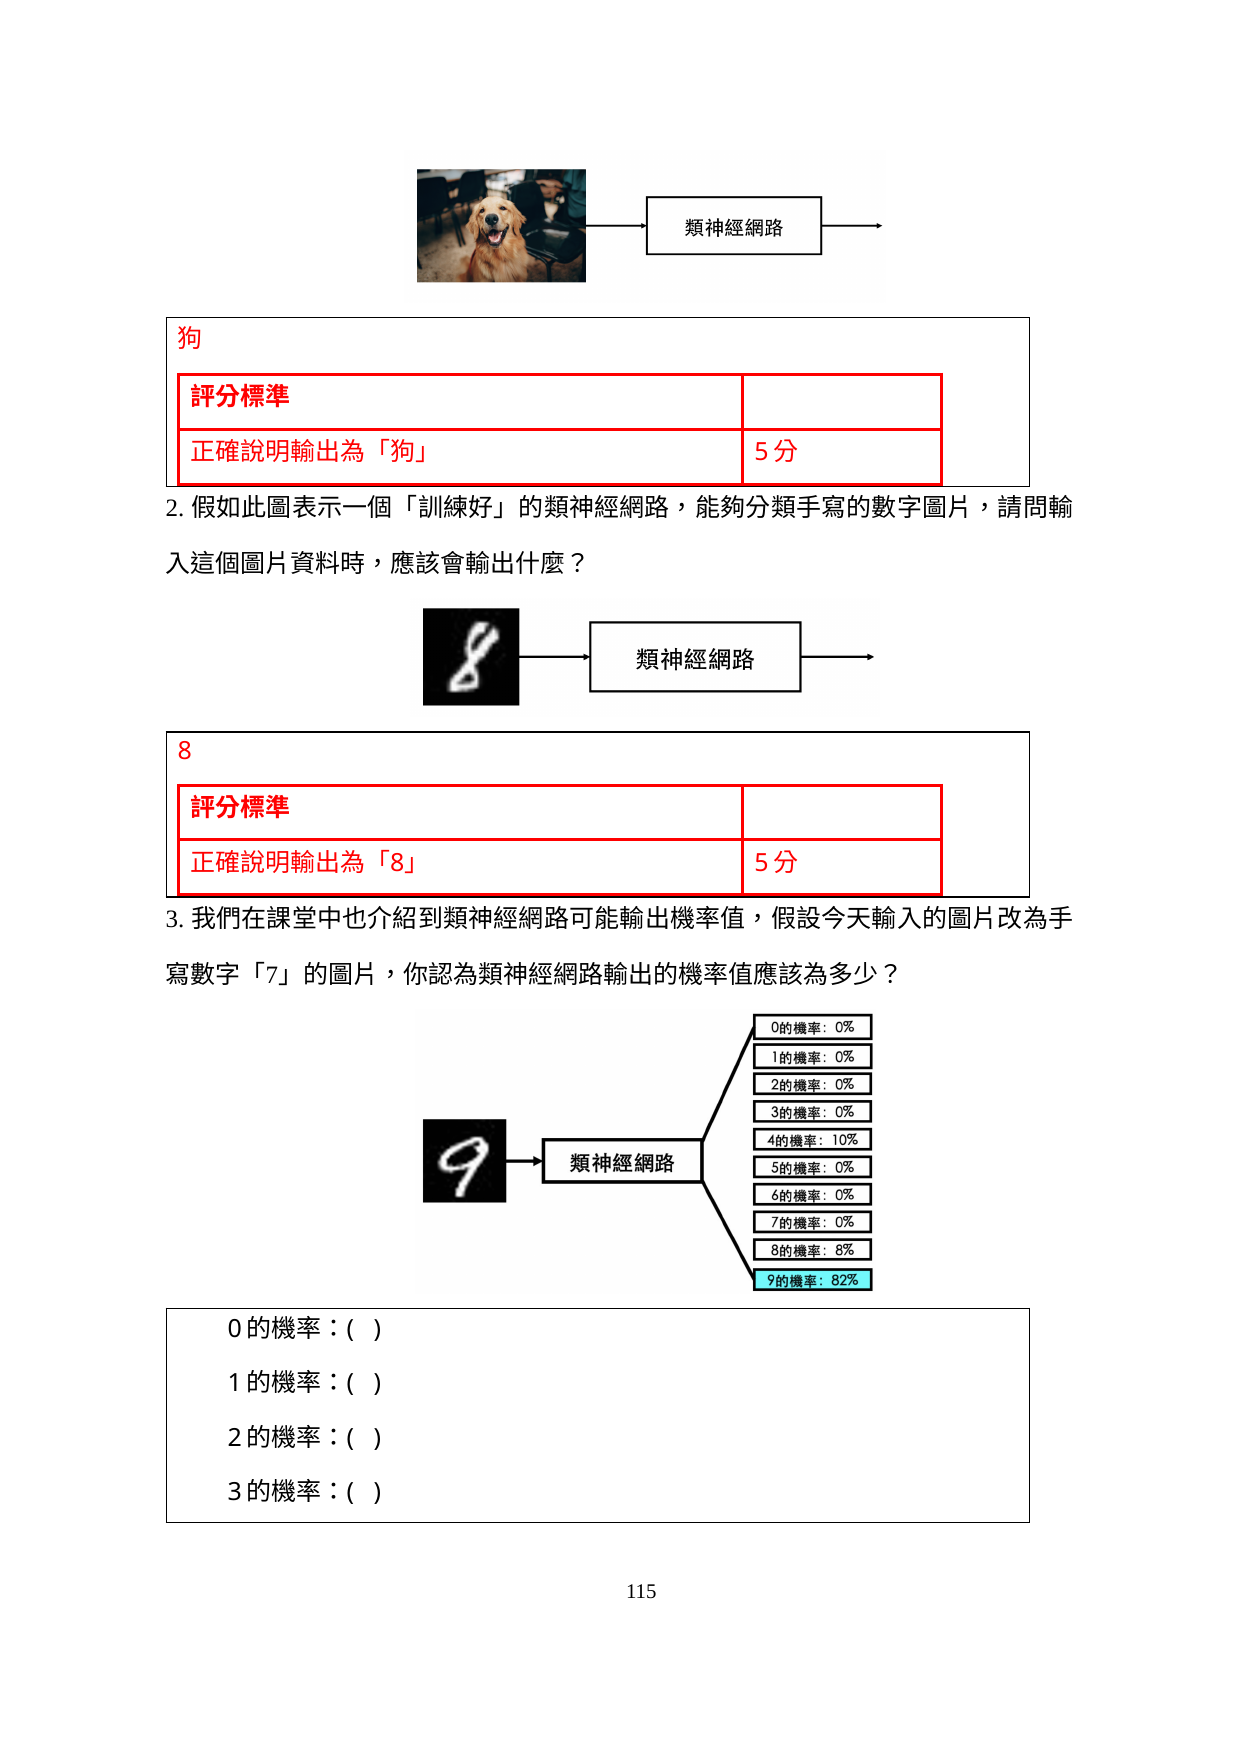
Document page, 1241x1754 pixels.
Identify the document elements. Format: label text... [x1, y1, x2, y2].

table_header 狗 [167, 318, 1029, 486]
picture [404, 150, 886, 303]
table_header 8 [167, 733, 1029, 896]
picture [410, 598, 880, 717]
text 3. 我們在課堂中也介紹到類神經網路可能輸出機率值，假設今天輸入的圖片改為手寫數字「7」的圖片，你認為類神經網路輸出的機率值應該為多少？ [165, 897, 1075, 991]
text 2. 假如此圖表示一個「訓練好」的類神經網路，能夠分類手寫的數字圖片，請問輸入這個圖片資料時，應該會輸出什麼？ [165, 487, 1075, 581]
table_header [167, 1309, 1029, 1522]
picture [415, 1009, 876, 1294]
